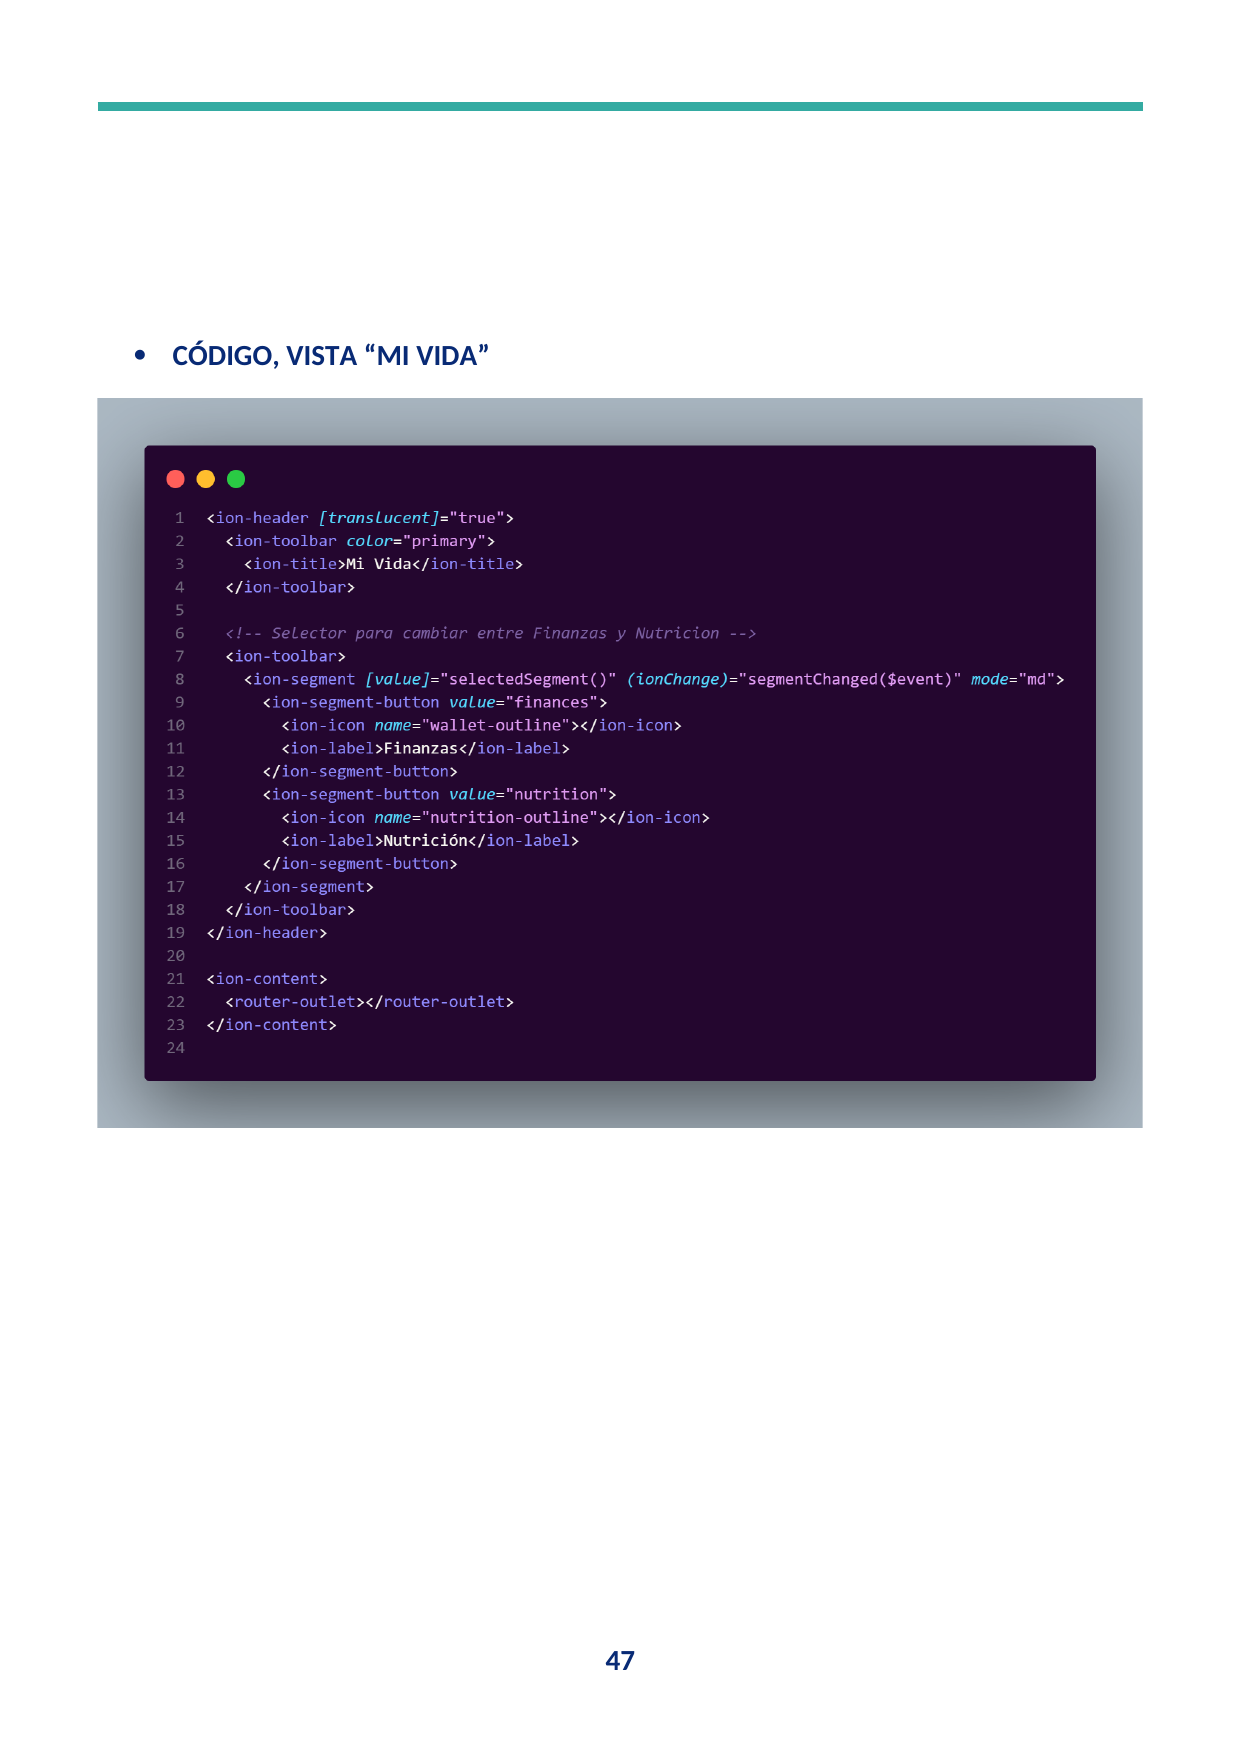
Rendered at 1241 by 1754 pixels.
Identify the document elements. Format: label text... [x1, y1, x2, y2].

list CÓDIGO, VISTA “MI VIDA” [135, 337, 1143, 373]
picture [97, 398, 1143, 1128]
